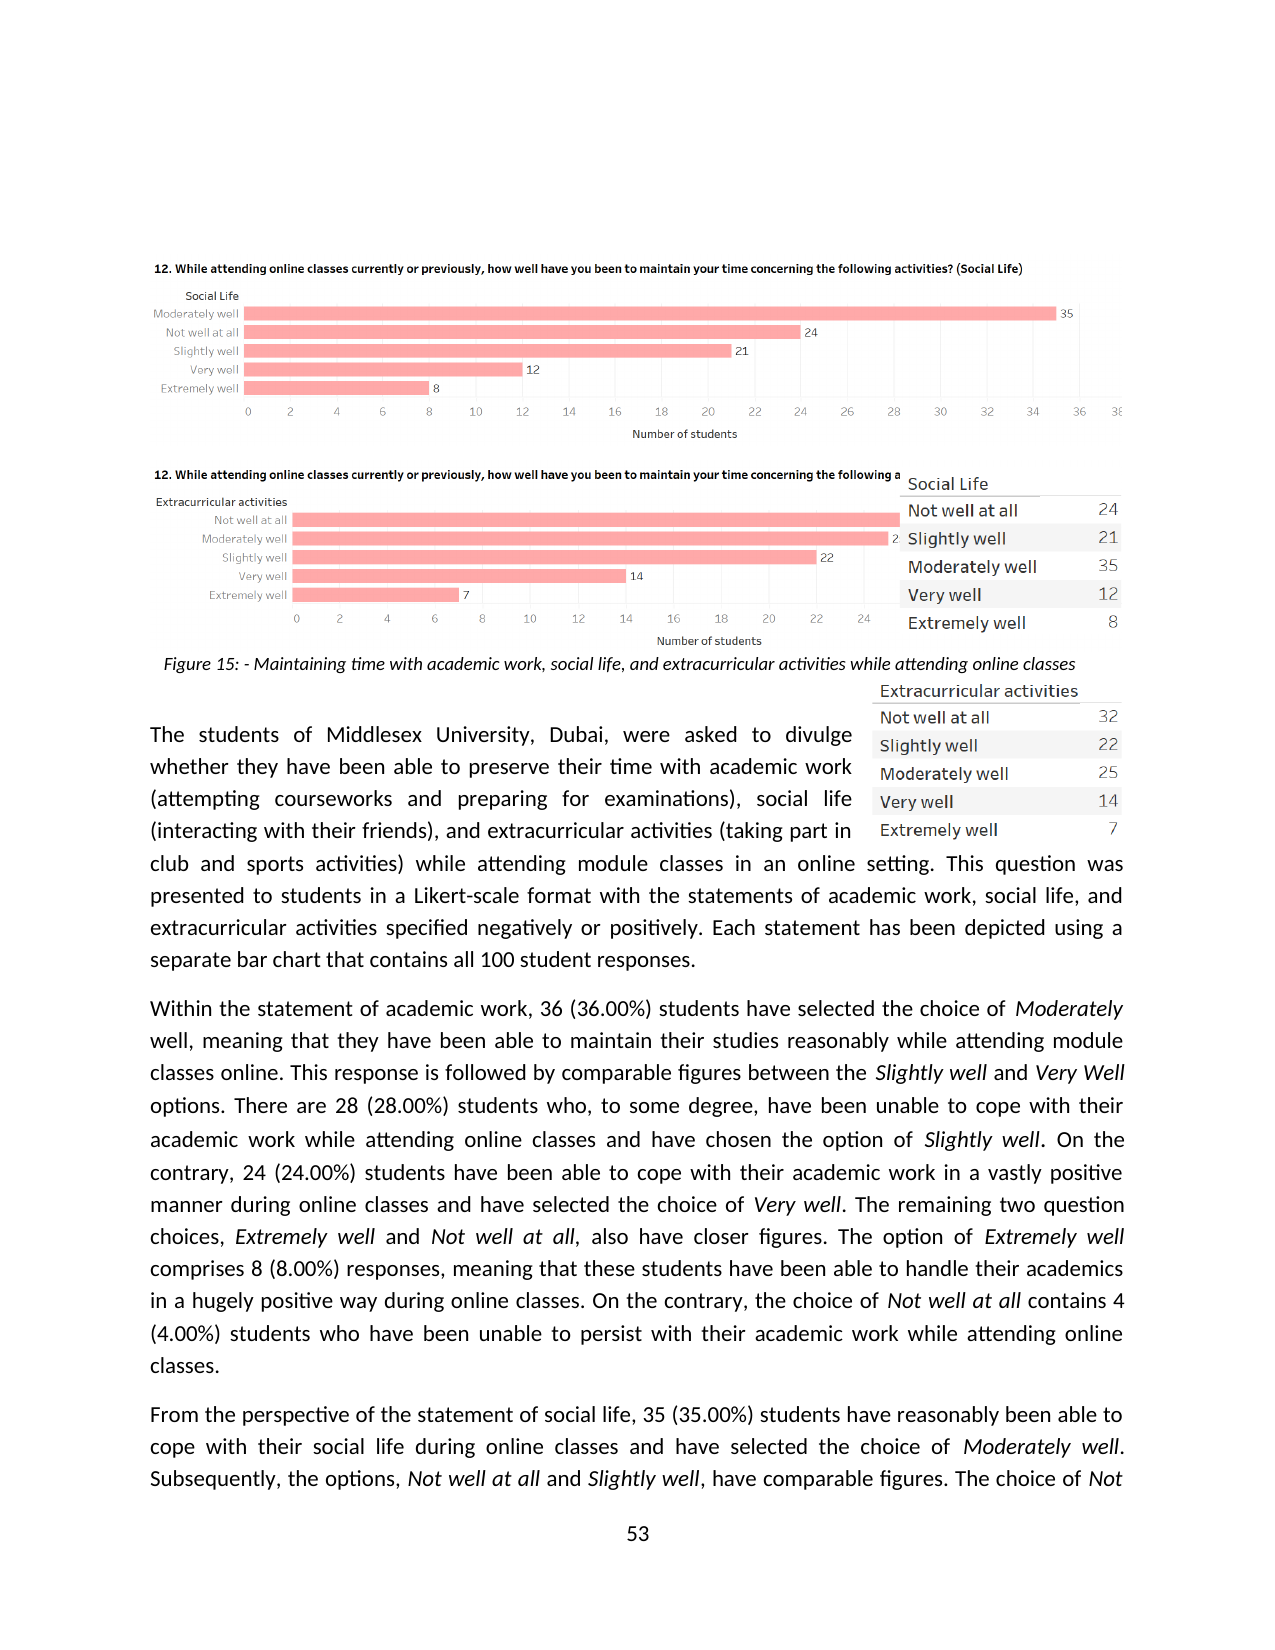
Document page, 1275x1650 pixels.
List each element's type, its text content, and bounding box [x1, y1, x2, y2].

picture [871, 674, 1122, 841]
text Within the statement of academic work, 36 (36.00%) students have selected the choice of Moderately well, meaning that they have been able to maintain their studies reasonably while attending module classes online. This response is followed by comparable figures between the Slightly well and Very Well options. There are 28 (28.00%) students who, to some degree, have been unable to cope with their academic work while attending online classes and have chosen the option of Slightly well. On the contrary, 24 (24.00%) students have been able to cope with their academic work in a vastly positive manner during online classes and have selected the choice of Very well. The remaining two question choices, Extremely well and Not well at all, also have closer figures. The option of Extremely well comprises 8 (8.00%) responses, meaning that these students have been able to handle their academics in a hugely positive way during online classes. On the contrary, the choice of Not well at all contains 4 (4.00%) students who have been unable to persist with their academic work while attending online classes. [150, 994, 1125, 1379]
text The students of Middlesex University, Dubai, were asked to divulge whether they have been able to preserve their time with academic work (attempting courseworks and preparing for examinations), social life (interacting with their friends), and extracurricular activities (taking part in club and sports activities) while attending module classes in an online setting. This question was presented to students in a Likert-scale format with the statements of academic work, social life, and extracurricular activities specified negatively or positively. Each statement has been depicted using a separate bar chart that contains all 100 student responses. [150, 667, 1125, 973]
picture [150, 460, 1122, 652]
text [150, 1400, 1125, 1492]
picture [150, 254, 1122, 445]
